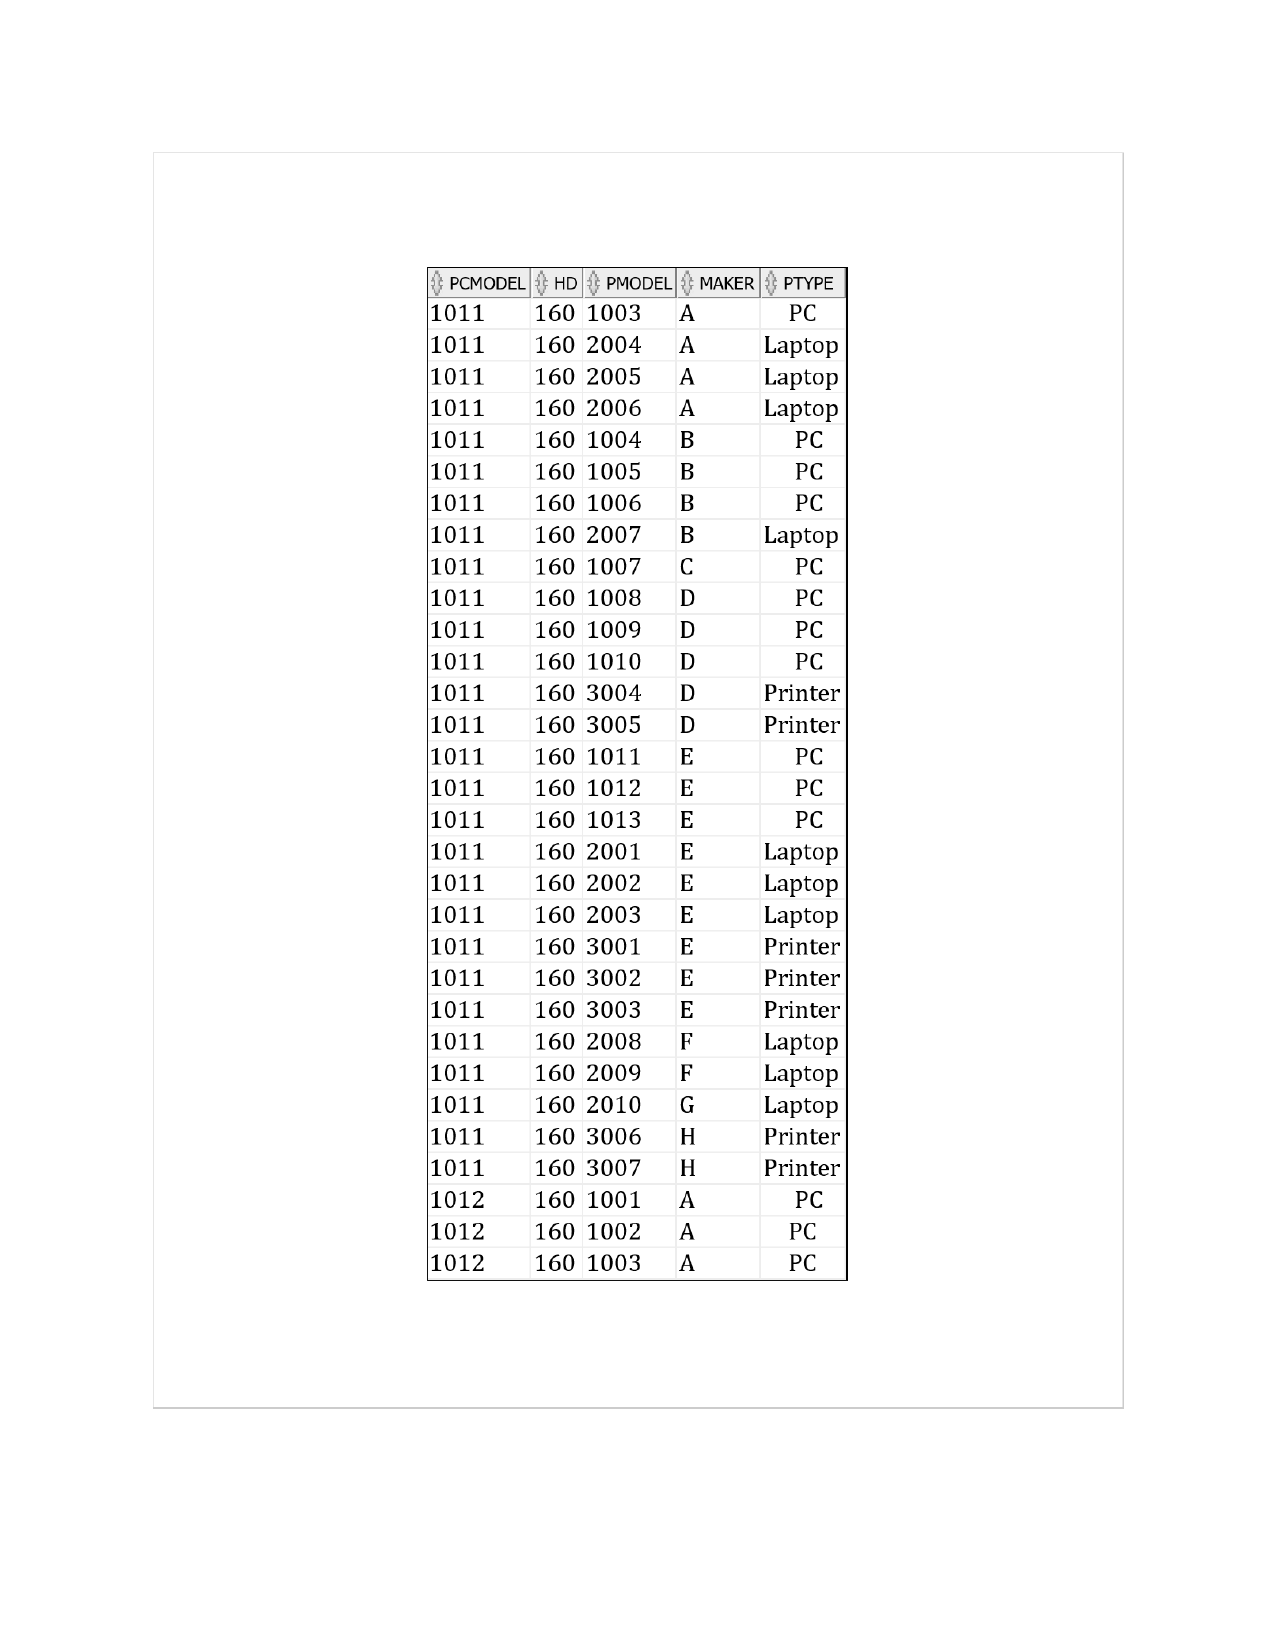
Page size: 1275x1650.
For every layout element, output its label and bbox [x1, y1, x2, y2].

picture [150, 150, 1125, 1410]
